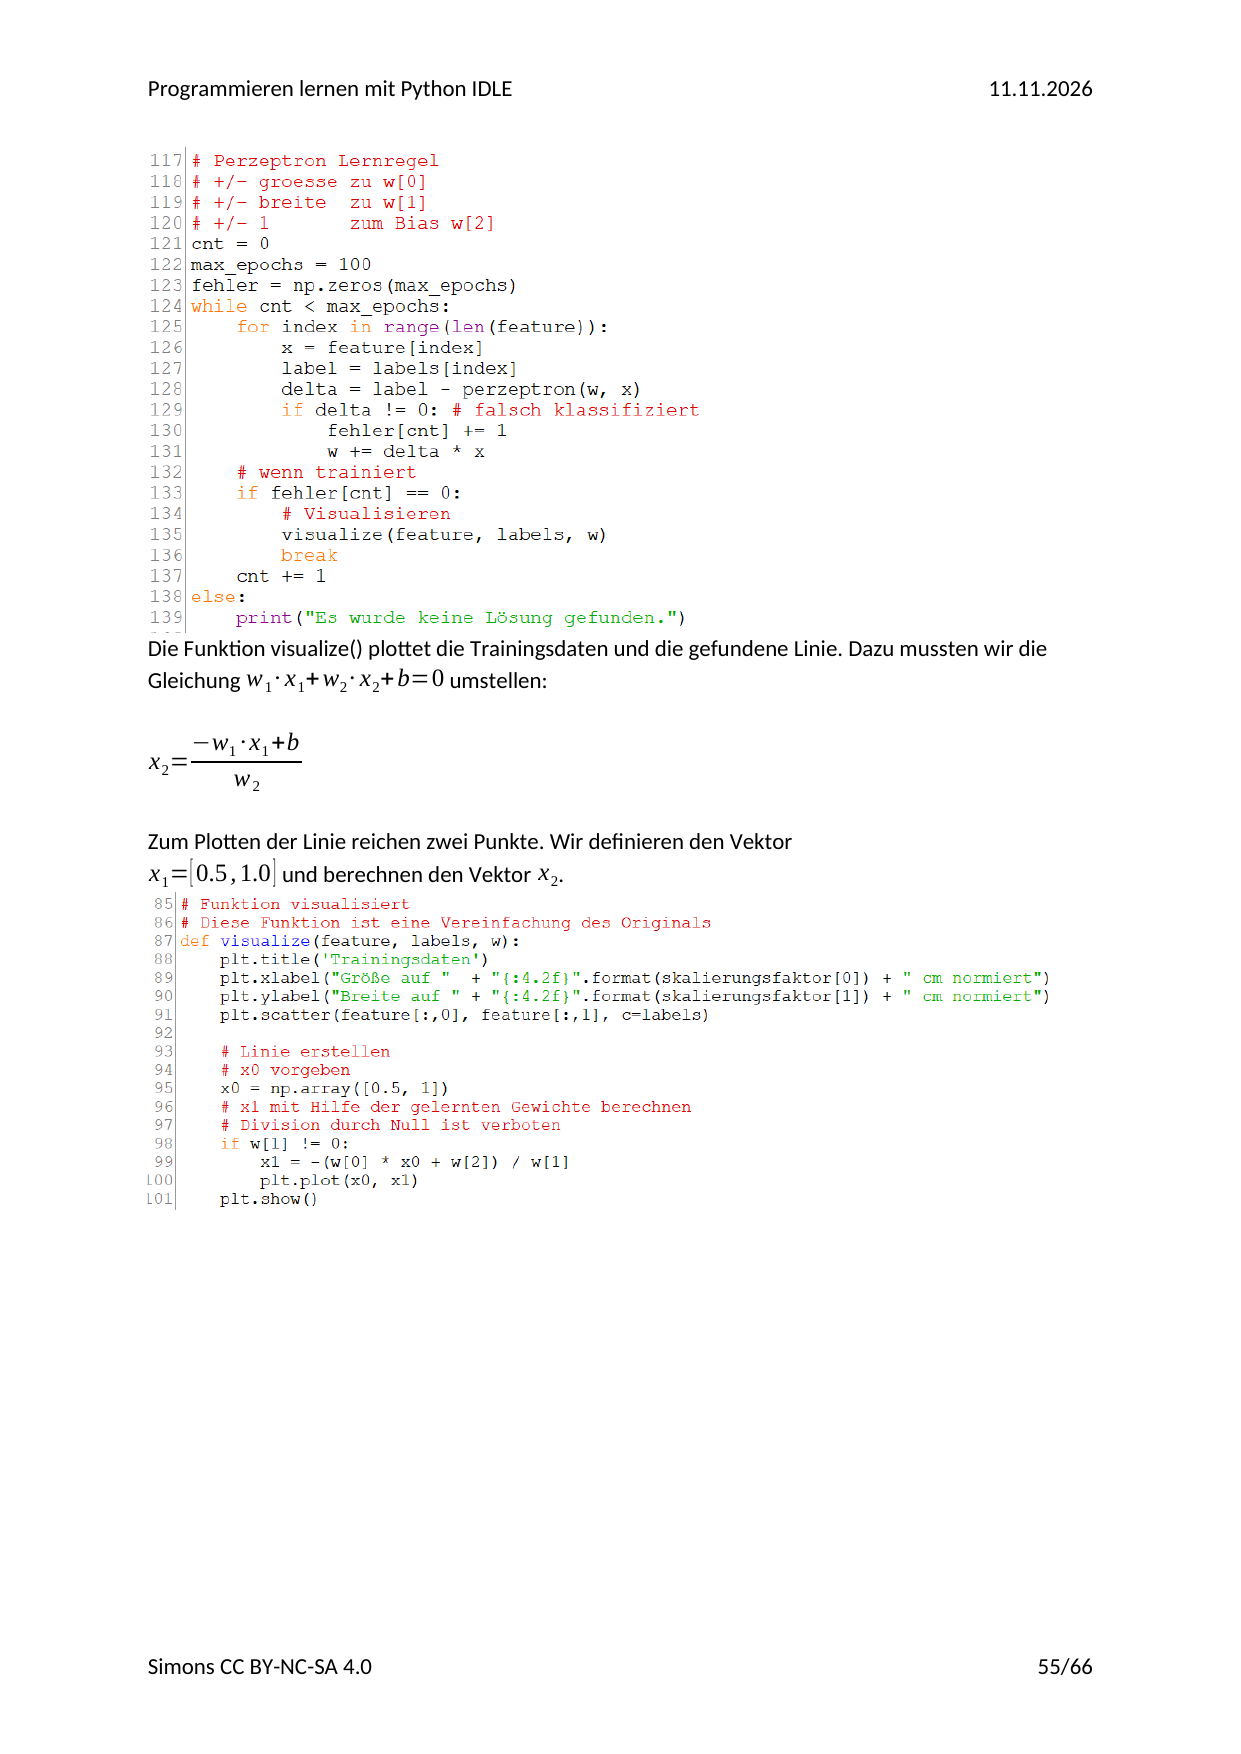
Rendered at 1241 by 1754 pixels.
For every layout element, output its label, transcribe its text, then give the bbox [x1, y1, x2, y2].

picture [147, 147, 731, 633]
text und berechnen den Vektor . [148, 857, 1092, 890]
text Gleichung umstellen: [148, 665, 1092, 696]
picture [147, 892, 1093, 1210]
text Die Funktion visualize() plottet die Trainingsdaten und die gefundene Linie. Dazu mussten wir die [148, 634, 1092, 663]
text Zum Plotten der Linie reichen zwei Punkte. Wir definieren den Vektor [148, 827, 1092, 855]
